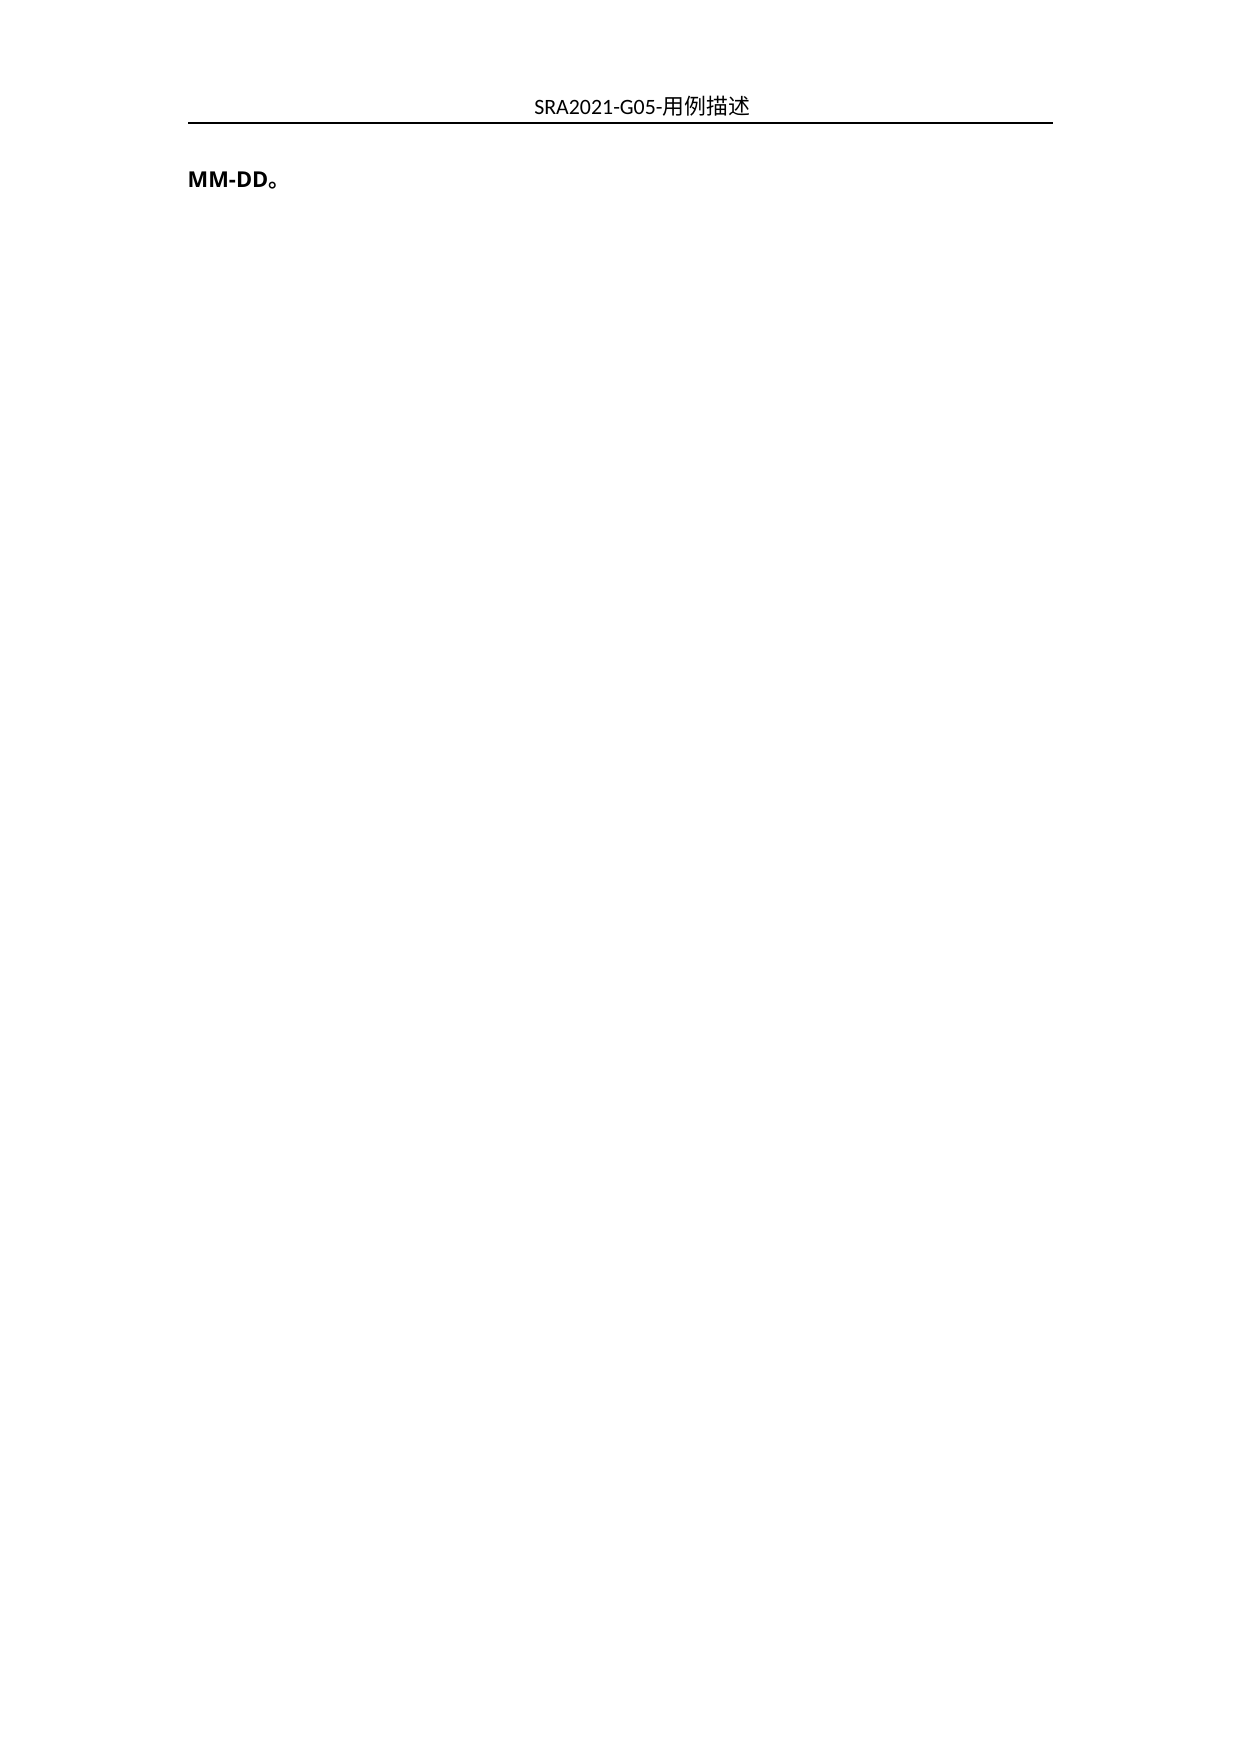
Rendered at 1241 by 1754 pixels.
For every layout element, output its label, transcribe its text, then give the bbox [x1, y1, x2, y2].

text MM-DD。 [187, 162, 1053, 194]
